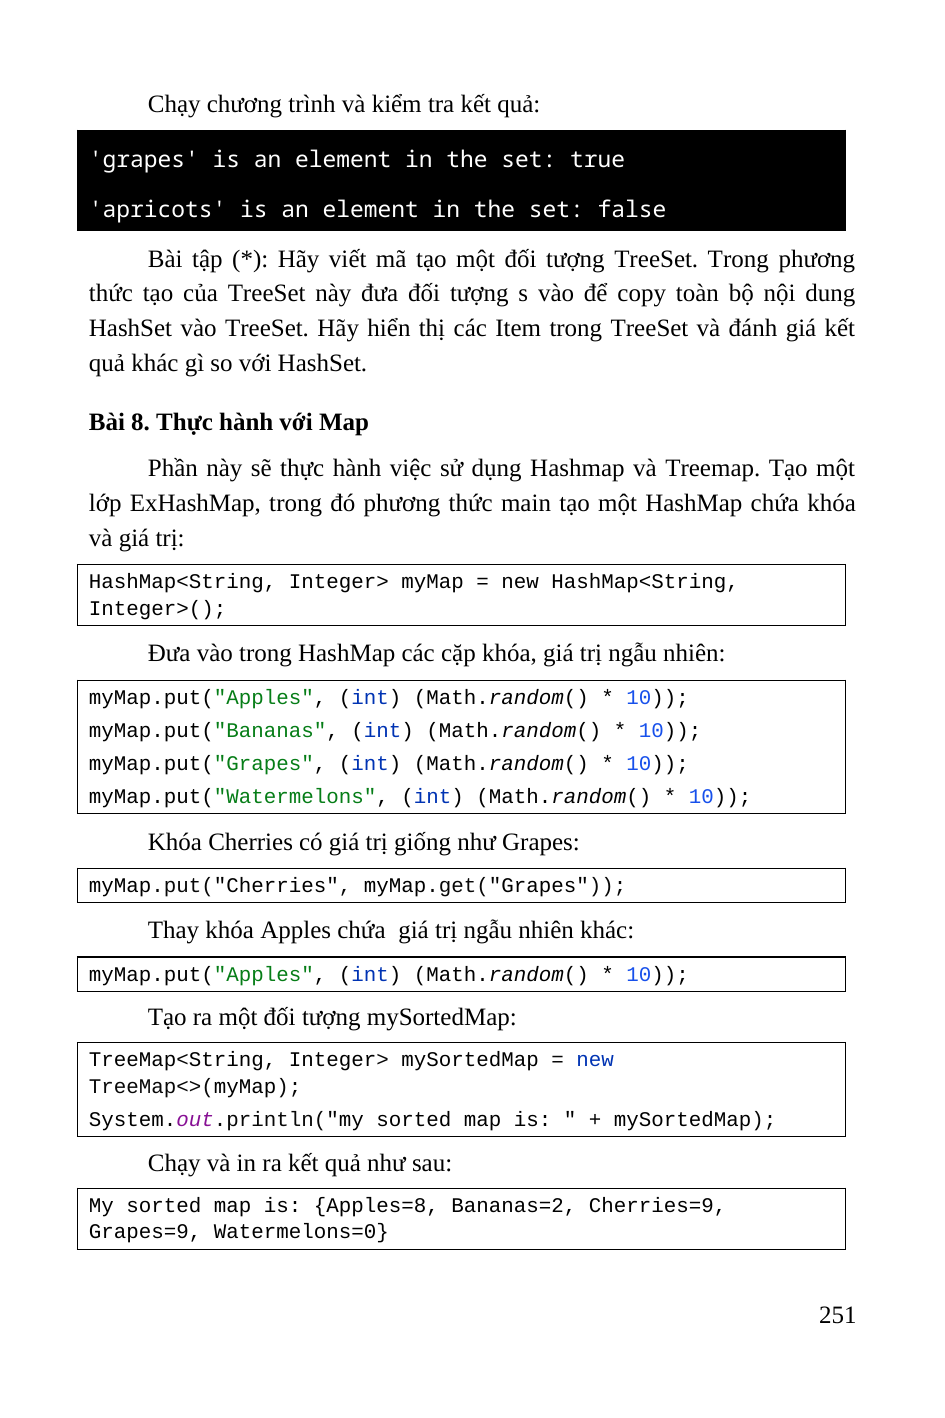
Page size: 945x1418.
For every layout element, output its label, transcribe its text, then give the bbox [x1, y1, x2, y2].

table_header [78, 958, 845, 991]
text Chạy và in ra kết quả như sau: [89, 1148, 856, 1176]
text Đưa vào trong HashMap các cặp khóa, giá trị ngẫu nhiên: [89, 638, 856, 667]
text Thay khóa Apples chứa giá trị ngẫu nhiên khác: [89, 915, 856, 944]
text Bài tập (*): Hãy viết mã tạo một đối tượng TreeSet. Trong phương thức tạo của TreeSet này đưa đối tượng s vào để copy toàn bộ nội dung HashSet vào TreeSet. Hãy hiển thị các Item trong TreeSet và đánh giá kết quả khác gì so với HashSet. [89, 244, 856, 377]
subtitle Bài 8. Thực hành với Map [89, 407, 856, 436]
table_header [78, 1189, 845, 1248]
text Tạo ra một đối tượng mySortedMap: [89, 1002, 856, 1031]
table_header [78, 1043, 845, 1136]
text Chạy chương trình và kiểm tra kết quả: [89, 89, 856, 117]
text Phần này sẽ thực hành việc sử dụng Hashmap và Treemap. Tạo một lớp ExHashMap, trong đó phương thức main tạo một HashMap chứa khóa và giá trị: [89, 453, 856, 552]
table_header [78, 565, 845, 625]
text Khóa Cherries có giá trị giống như Grapes: [89, 827, 856, 855]
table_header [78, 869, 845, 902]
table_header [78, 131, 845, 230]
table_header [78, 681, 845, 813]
